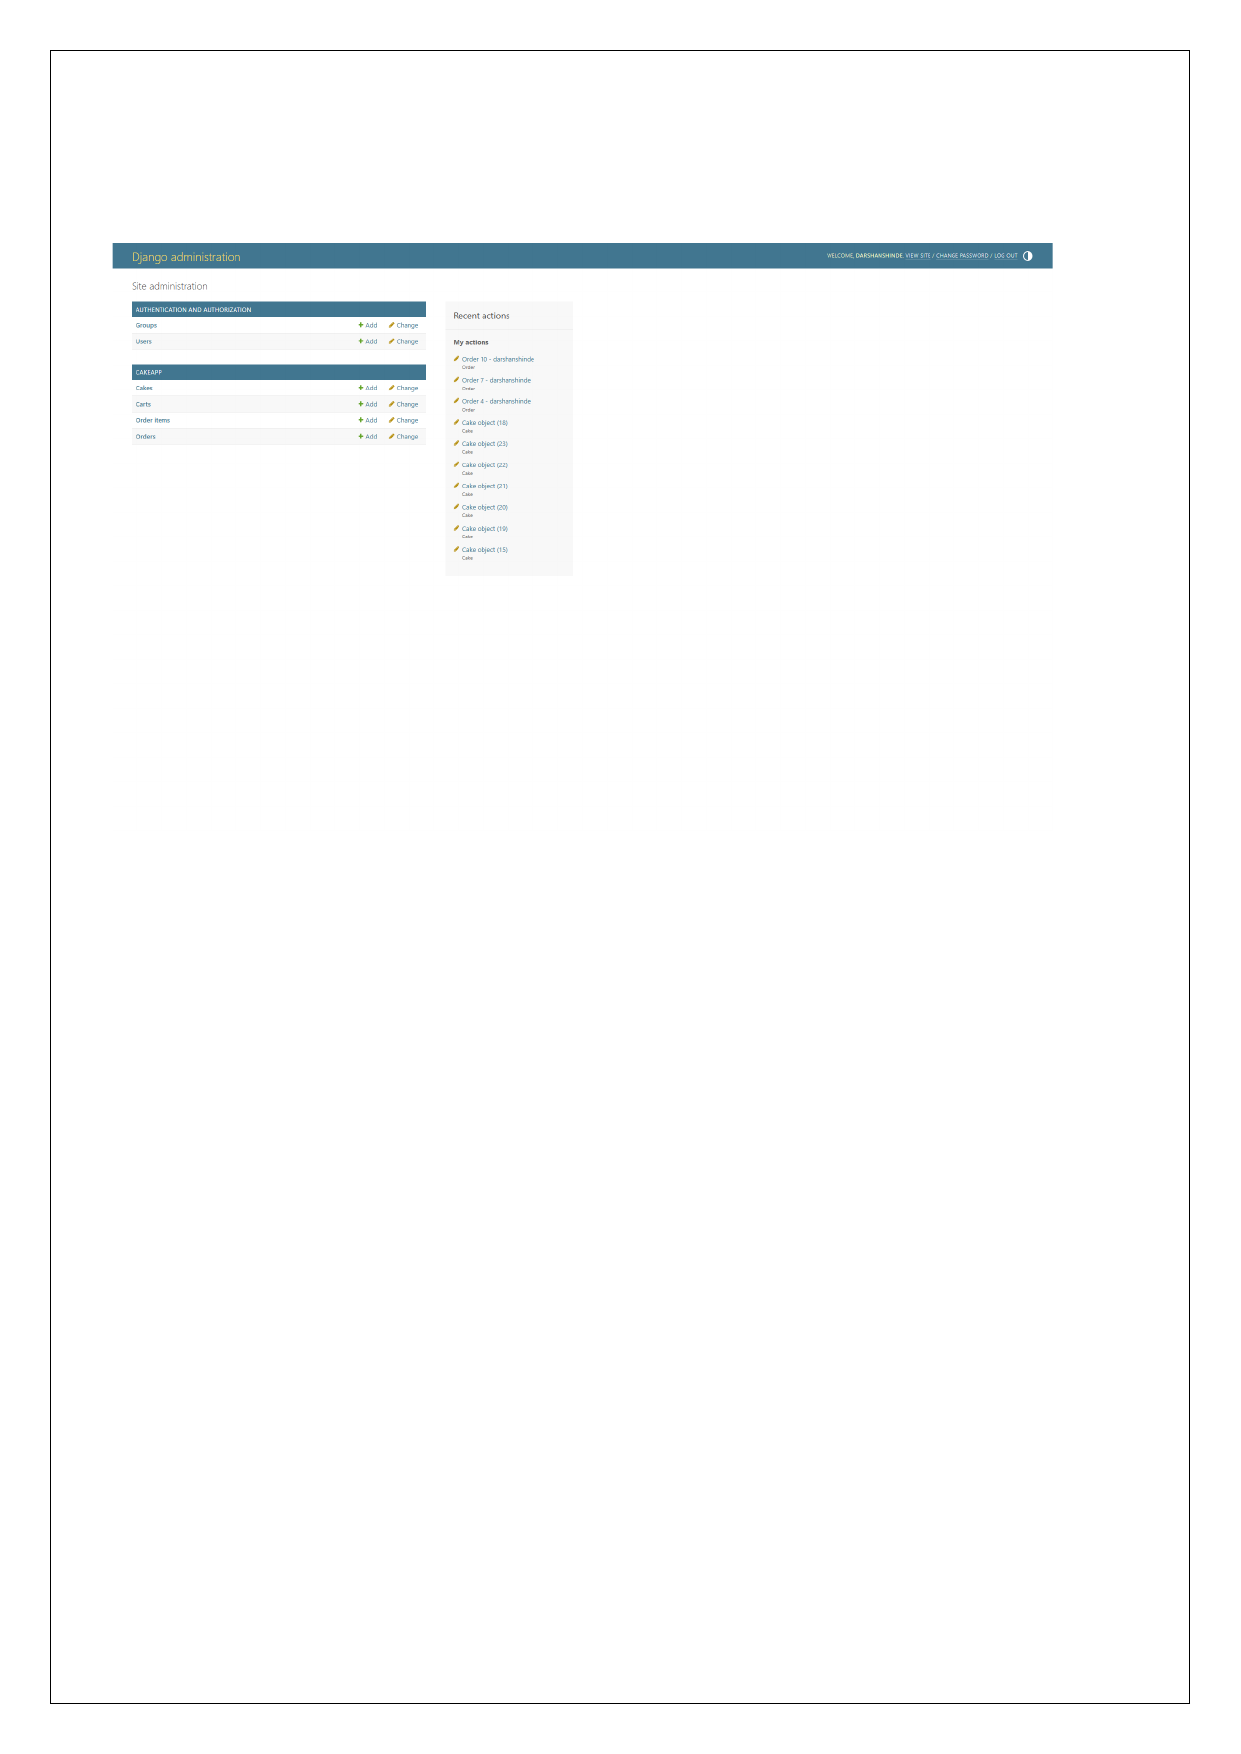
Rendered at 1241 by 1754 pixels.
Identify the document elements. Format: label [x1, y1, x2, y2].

picture [112, 243, 1053, 831]
